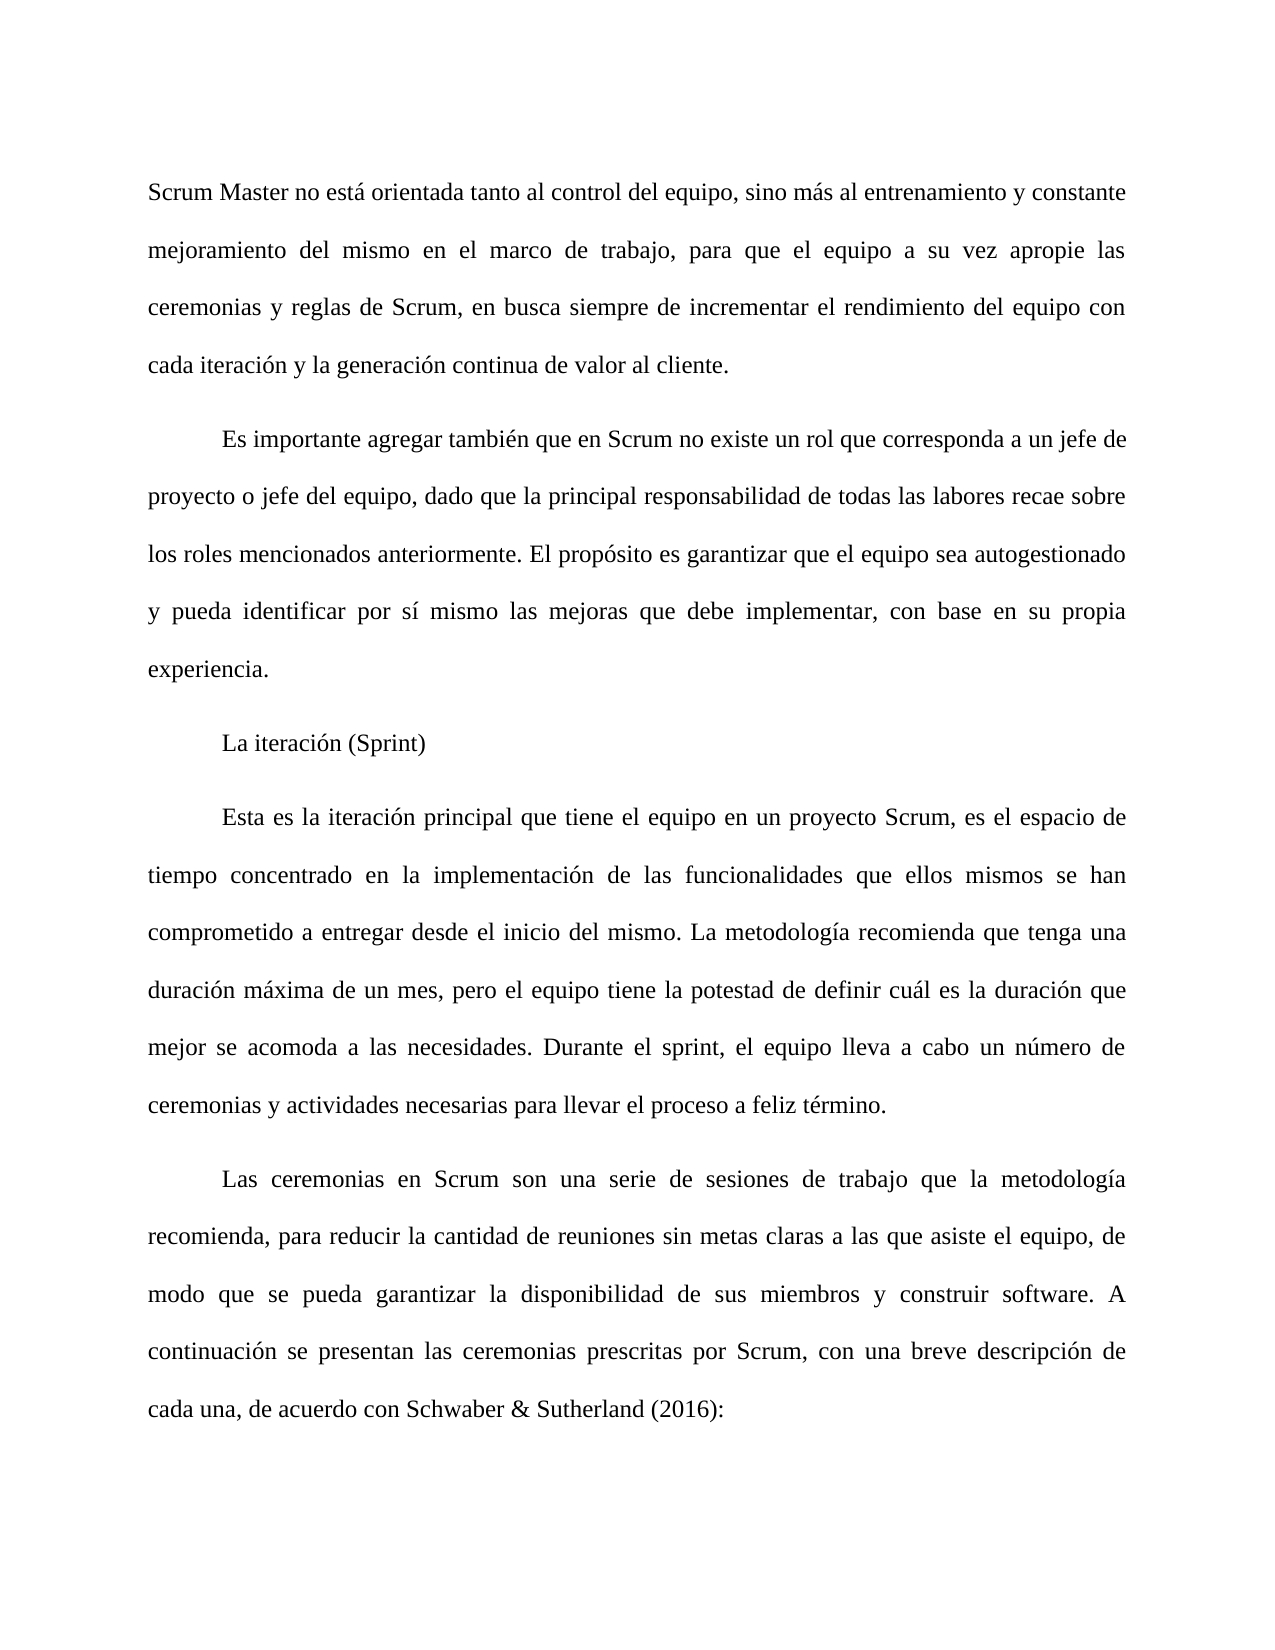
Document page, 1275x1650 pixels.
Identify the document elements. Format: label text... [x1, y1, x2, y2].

text Es importante agregar también que en Scrum no existe un rol que corresponda a un jefe de proyecto o jefe del equipo, dado que la principal responsabilidad de todas las labores recae sobre los roles mencionados anteriormente. El propósito es garantizar que el equipo sea autogestionado y pueda identificar por sí mismo las mejoras que debe implementar, con base en su propia experiencia. [148, 424, 1127, 683]
text Las ceremonias en Scrum son una serie de sesiones de trabajo que la metodología recomienda, para reducir la cantidad de reuniones sin metas claras a las que asiste el equipo, de modo que se pueda garantizar la disponibilidad de sus miembros y construir software. A continuación se presentan las ceremonias prescritas por Scrum, con una breve descripción de cada una, de acuerdo con Schwaber & Sutherland (2016): [148, 1164, 1127, 1423]
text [148, 177, 1127, 378]
text Esta es la iteración principal que tiene el equipo en un proyecto Scrum, es el espacio de tiempo concentrado en la implementación de las funcionalidades que ellos mismos se han comprometido a entregar desde el inicio del mismo. La metodología recomienda que tenga una duración máxima de un mes, pero el equipo tiene la potestad de definir cuál es la duración que mejor se acomoda a las necesidades. Durante el sprint, el equipo lleva a cabo un número de ceremonias y actividades necesarias para llevar el proceso a feliz término. [148, 802, 1127, 1118]
text La iteración (Sprint) [148, 728, 1127, 757]
